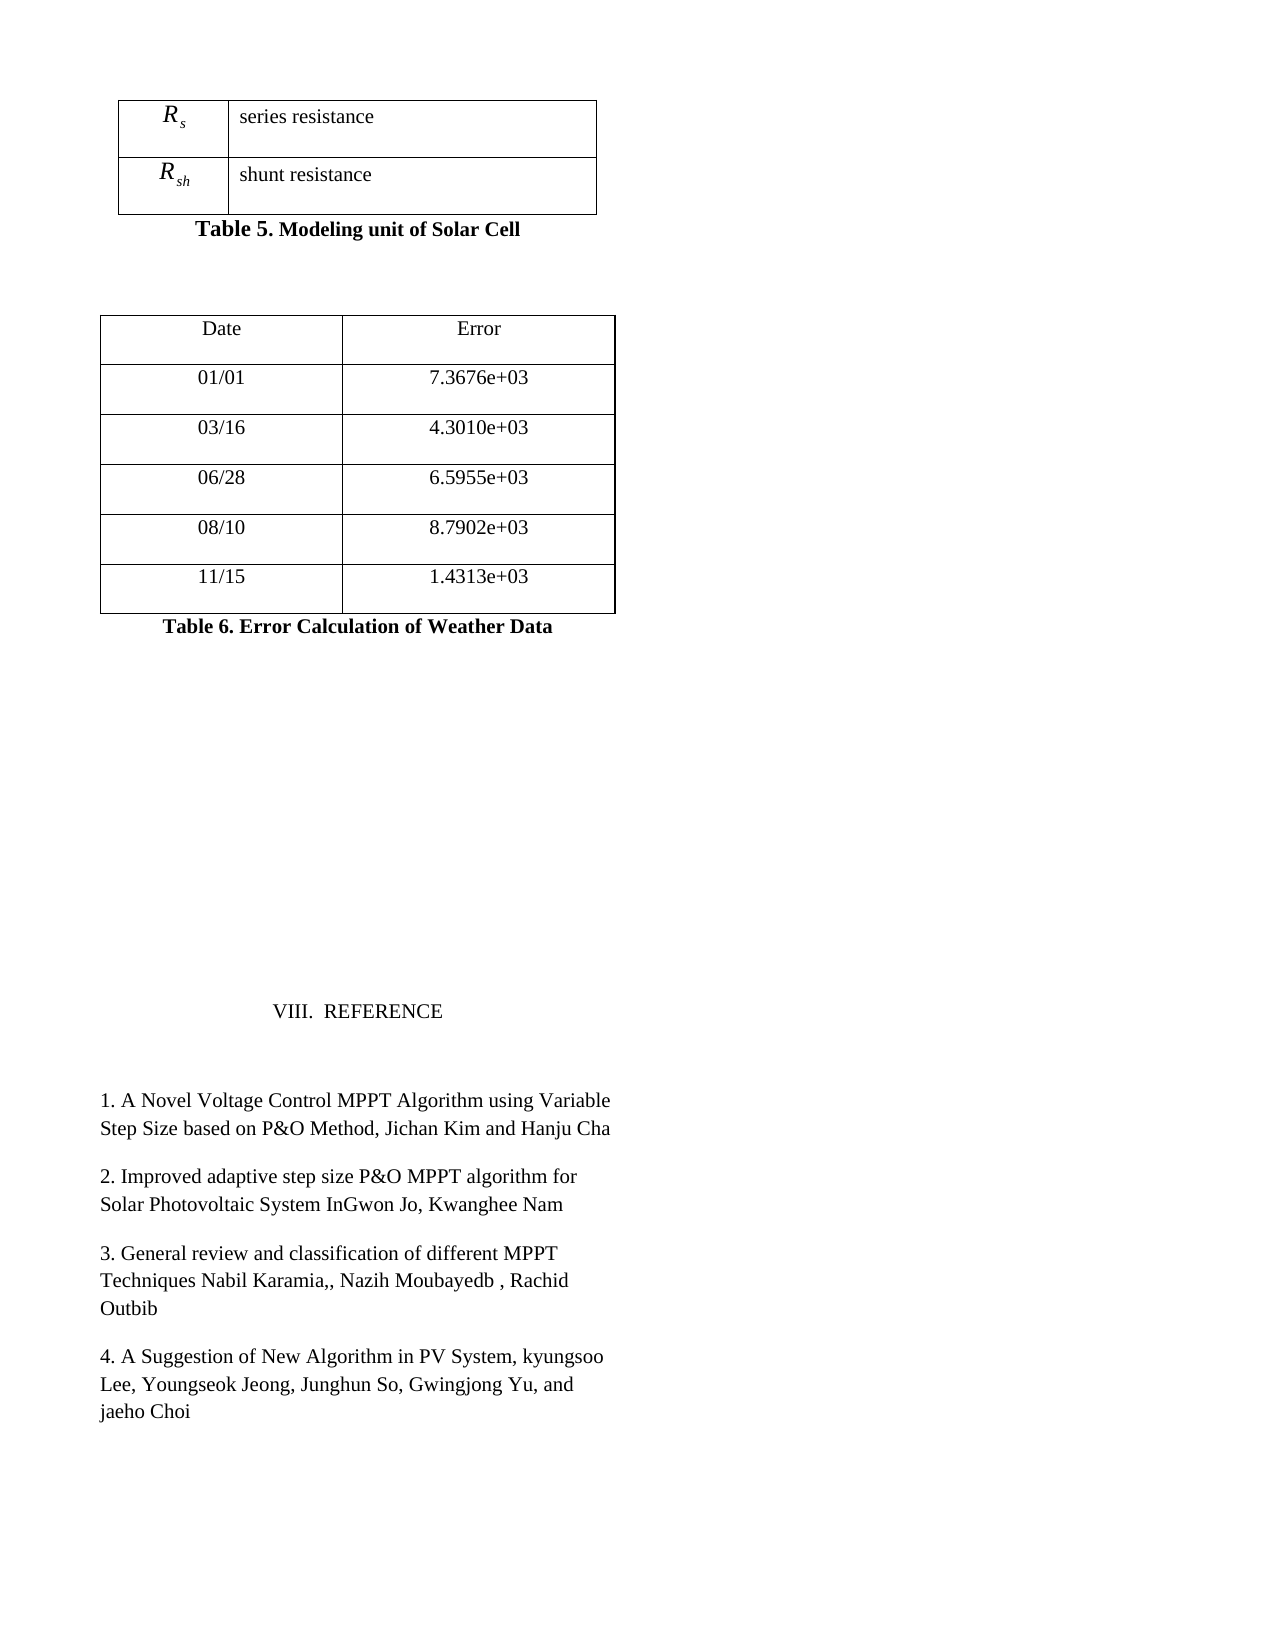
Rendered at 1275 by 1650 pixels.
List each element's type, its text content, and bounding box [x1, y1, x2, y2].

table_cell 03/16 [101, 415, 342, 464]
table_cell shunt resistance [229, 158, 596, 214]
text 1. A Novel Voltage Control MPPT Algorithm using Variable Step Size based on P&O Method, Jichan Kim and Hanju Cha [100, 1088, 615, 1140]
table_cell series resistance [229, 101, 596, 157]
table_header Error [343, 316, 614, 364]
table_cell 8.7902e+03 [343, 515, 614, 563]
table_header Date [101, 316, 342, 364]
table_cell [119, 158, 228, 214]
text Table 5. Modeling unit of Solar Cell [100, 215, 615, 241]
table_cell 06/28 [101, 465, 342, 514]
table_cell 1.4313e+03 [343, 565, 614, 613]
table_cell 4.3010e+03 [343, 415, 614, 464]
subtitle REFERENCE [100, 999, 615, 1023]
table_cell 08/10 [101, 515, 342, 563]
table_cell 11/15 [101, 565, 342, 613]
text 2. Improved adaptive step size P&O MPPT algorithm for Solar Photovoltaic System InGwon Jo, Kwanghee Nam [100, 1164, 615, 1216]
table_cell 01/01 [101, 365, 342, 414]
text 4. A Suggestion of New Algorithm in PV System, kyungsoo Lee, Youngseok Jeong, Junghun So, Gwingjong Yu, and jaeho Choi [100, 1344, 615, 1423]
table_cell 6.5955e+03 [343, 465, 614, 514]
table_cell 7.3676e+03 [343, 365, 614, 414]
text 3. General review and classification of different MPPT Techniques Nabil Karamia,, Nazih Moubayedb , Rachid Outbib [100, 1240, 615, 1320]
text Table 6. Error Calculation of Weather Data [100, 614, 615, 638]
table_cell [119, 101, 228, 157]
